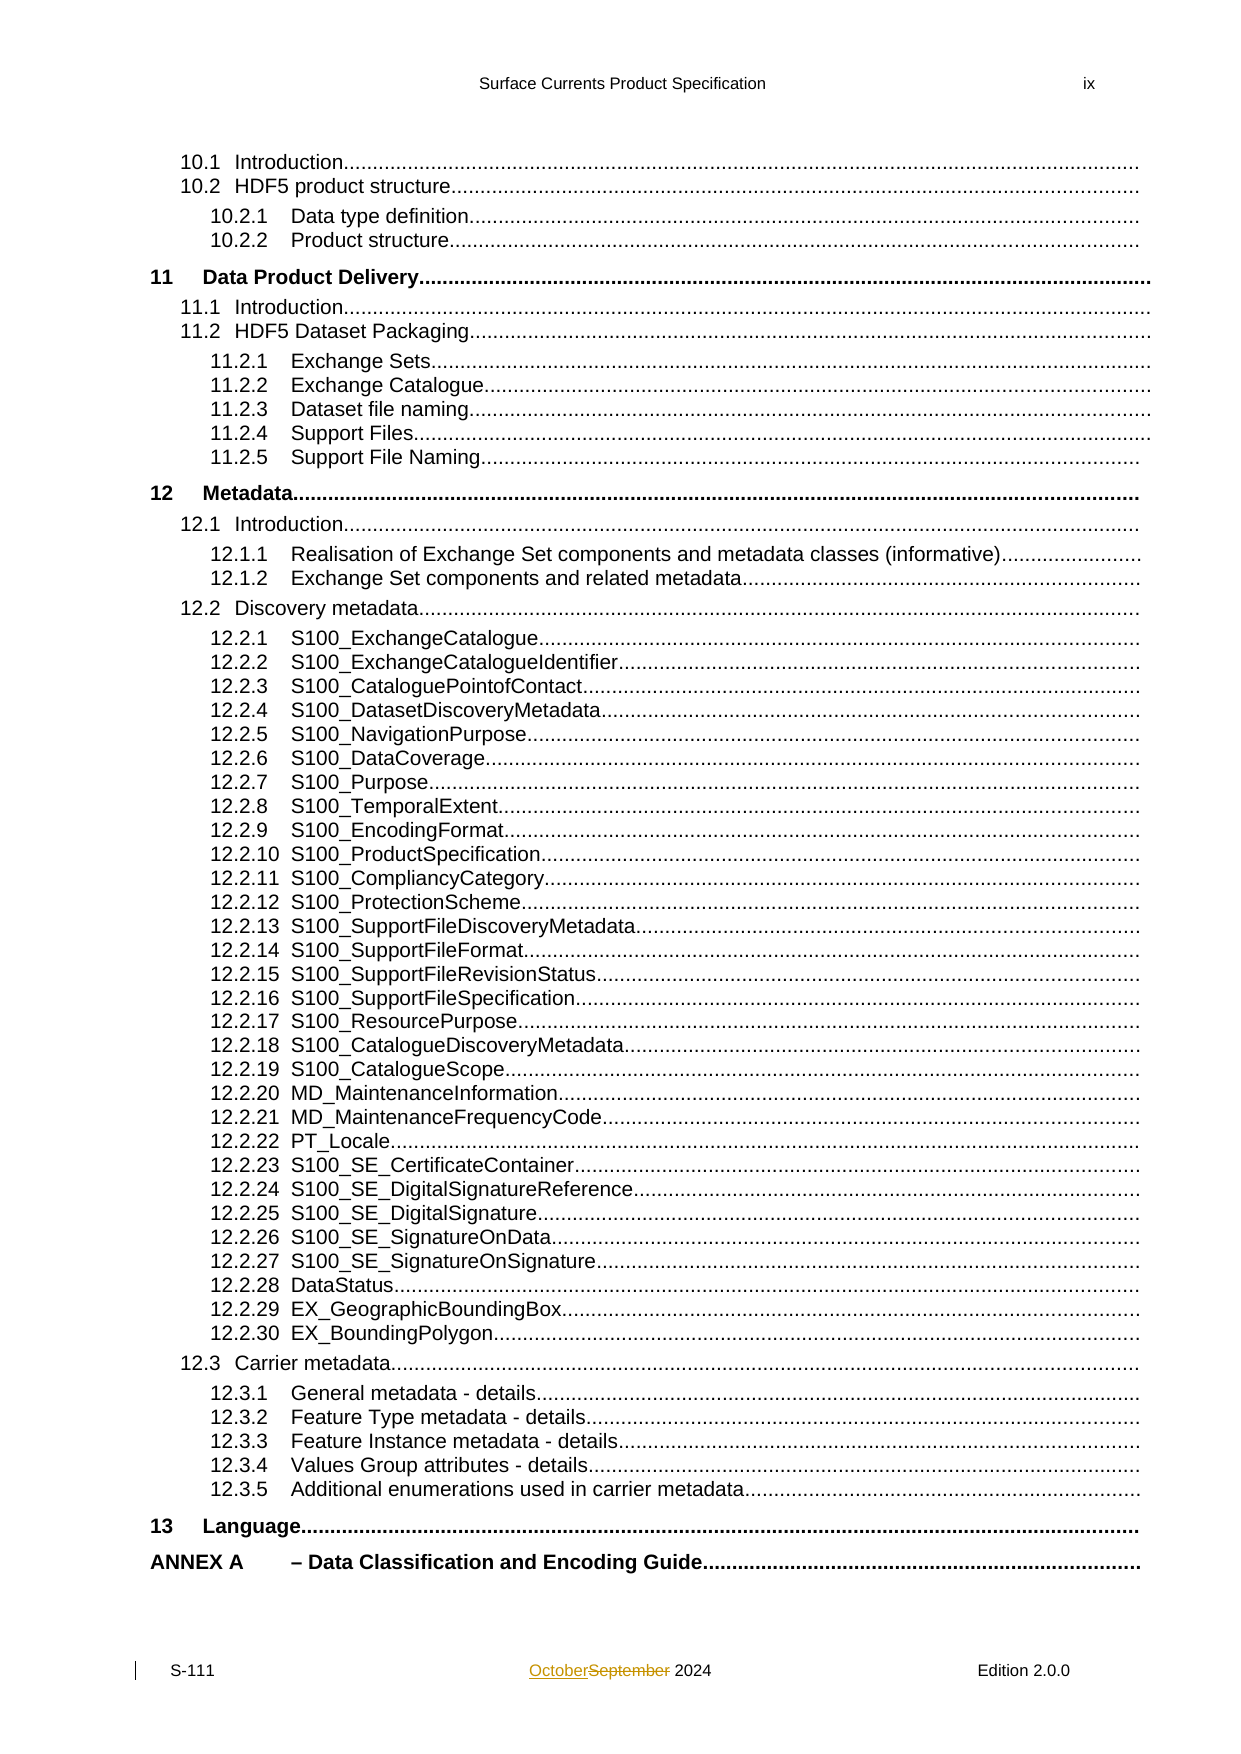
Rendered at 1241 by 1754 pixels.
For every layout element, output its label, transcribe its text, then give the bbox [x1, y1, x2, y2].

text 12.2.10 S100_ProductSpecification 23 [210, 842, 1038, 866]
text 12.2.24 S100_SE_DigitalSignatureReference 30 [210, 1177, 1038, 1201]
text 12.2.30 EX_BoundingPolygon 33 [210, 1321, 1038, 1345]
text 12.1 Introduction 10 [180, 511, 1038, 535]
text 12.3 Carrier metadata 35 [180, 1351, 1038, 1375]
text 12.2.29 EX_GeographicBoundingBox 32 [210, 1297, 1038, 1321]
text 11.2 HDF5 Dataset Packaging 5 [180, 319, 1038, 343]
text 12.3.1 General metadata - details 41 [210, 1381, 1038, 1405]
text 12.2.23 S100_SE_CertificateContainer 30 [210, 1153, 1038, 1177]
text 12.2.4 S100_DatasetDiscoveryMetadata 18 [210, 698, 1038, 722]
text 10.1 Introduction 51 [180, 150, 1038, 174]
text 12.1.2 Exchange Set components and related metadata 11 [210, 566, 1038, 589]
text 12.2.15 S100_SupportFileRevisionStatus 26 [210, 961, 1038, 985]
text 12.2.14 S100_SupportFileFormat 26 [210, 937, 1038, 961]
text 12.2.13 S100_SupportFileDiscoveryMetadata 25 [210, 913, 1038, 937]
text 12.2.22 PT_Locale 29 [210, 1129, 1038, 1153]
text 12.2.9 S100_EncodingFormat 23 [210, 818, 1038, 842]
text 12.2 Discovery metadata 13 [180, 596, 1038, 620]
text 12.2.2 S100_ExchangeCatalogueIdentifier 17 [210, 650, 1038, 674]
text 12.3.3 Feature Instance metadata - details 46 [210, 1429, 1038, 1453]
text 12.2.28 DataStatus 32 [210, 1273, 1038, 1297]
text 12.3.5 Additional enumerations used in carrier metadata 48 [210, 1477, 1038, 1501]
text 11.2.1 Exchange Sets 5 [210, 349, 1038, 373]
text 12.2.16 S100_SupportFileSpecification 26 [210, 985, 1038, 1009]
text 12.2.7 S100_Purpose 22 [210, 770, 1038, 794]
text 12 Metadata 10 [150, 481, 1038, 505]
text 12.2.18 S100_CatalogueDiscoveryMetadata 27 [210, 1033, 1038, 1057]
text 12.2.11 S100_CompliancyCategory 24 [210, 866, 1038, 889]
text 12.2.20 MD_MaintenanceInformation 28 [210, 1081, 1038, 1105]
text 11.2.5 Support File Naming 10 [210, 445, 1038, 469]
text 10.2.1 Data type definition 51 [210, 204, 1038, 228]
text 10.2 HDF5 product structure 51 [180, 174, 1038, 198]
text 12.2.21 MD_MaintenanceFrequencyCode 29 [210, 1105, 1038, 1129]
text 11.2.2 Exchange Catalogue 8 [210, 373, 1038, 397]
text 12.2.3 S100_CataloguePointofContact 17 [210, 674, 1038, 698]
text 11.2.3 Dataset file naming 8 [210, 397, 1038, 421]
text 12.2.5 S100_NavigationPurpose 21 [210, 722, 1038, 746]
text ANNEX A – Data Classification and Encoding Guide 54 [150, 1550, 1038, 1574]
text 12.2.1 S100_ExchangeCatalogue 16 [210, 626, 1038, 650]
text 11.2.4 Support Files 9 [210, 421, 1038, 445]
text 12.2.8 S100_TemporalExtent 23 [210, 794, 1038, 818]
text 12.2.26 S100_SE_SignatureOnData 31 [210, 1225, 1038, 1249]
text 12.2.25 S100_SE_DigitalSignature 30 [210, 1201, 1038, 1225]
text 13 Language 53 [150, 1513, 1038, 1537]
text 11 Data Product Delivery 5 [150, 264, 1038, 288]
text 12.3.2 Feature Type metadata - details 44 [210, 1405, 1038, 1429]
text 12.2.12 S100_ProtectionScheme 24 [210, 889, 1038, 913]
text 11.1 Introduction 5 [180, 295, 1038, 319]
text 12.2.17 S100_ResourcePurpose 27 [210, 1009, 1038, 1033]
text 10.2.2 Product structure 52 [210, 228, 1038, 252]
text 12.2.19 S100_CatalogueScope 28 [210, 1057, 1038, 1081]
text 12.2.6 S100_DataCoverage 21 [210, 746, 1038, 770]
text 12.2.27 S100_SE_SignatureOnSignature 31 [210, 1249, 1038, 1273]
text 12.1.1 Realisation of Exchange Set components and metadata classes (informative) 11 [210, 542, 1038, 566]
text 12.3.4 Values Group attributes - details 47 [210, 1453, 1038, 1477]
